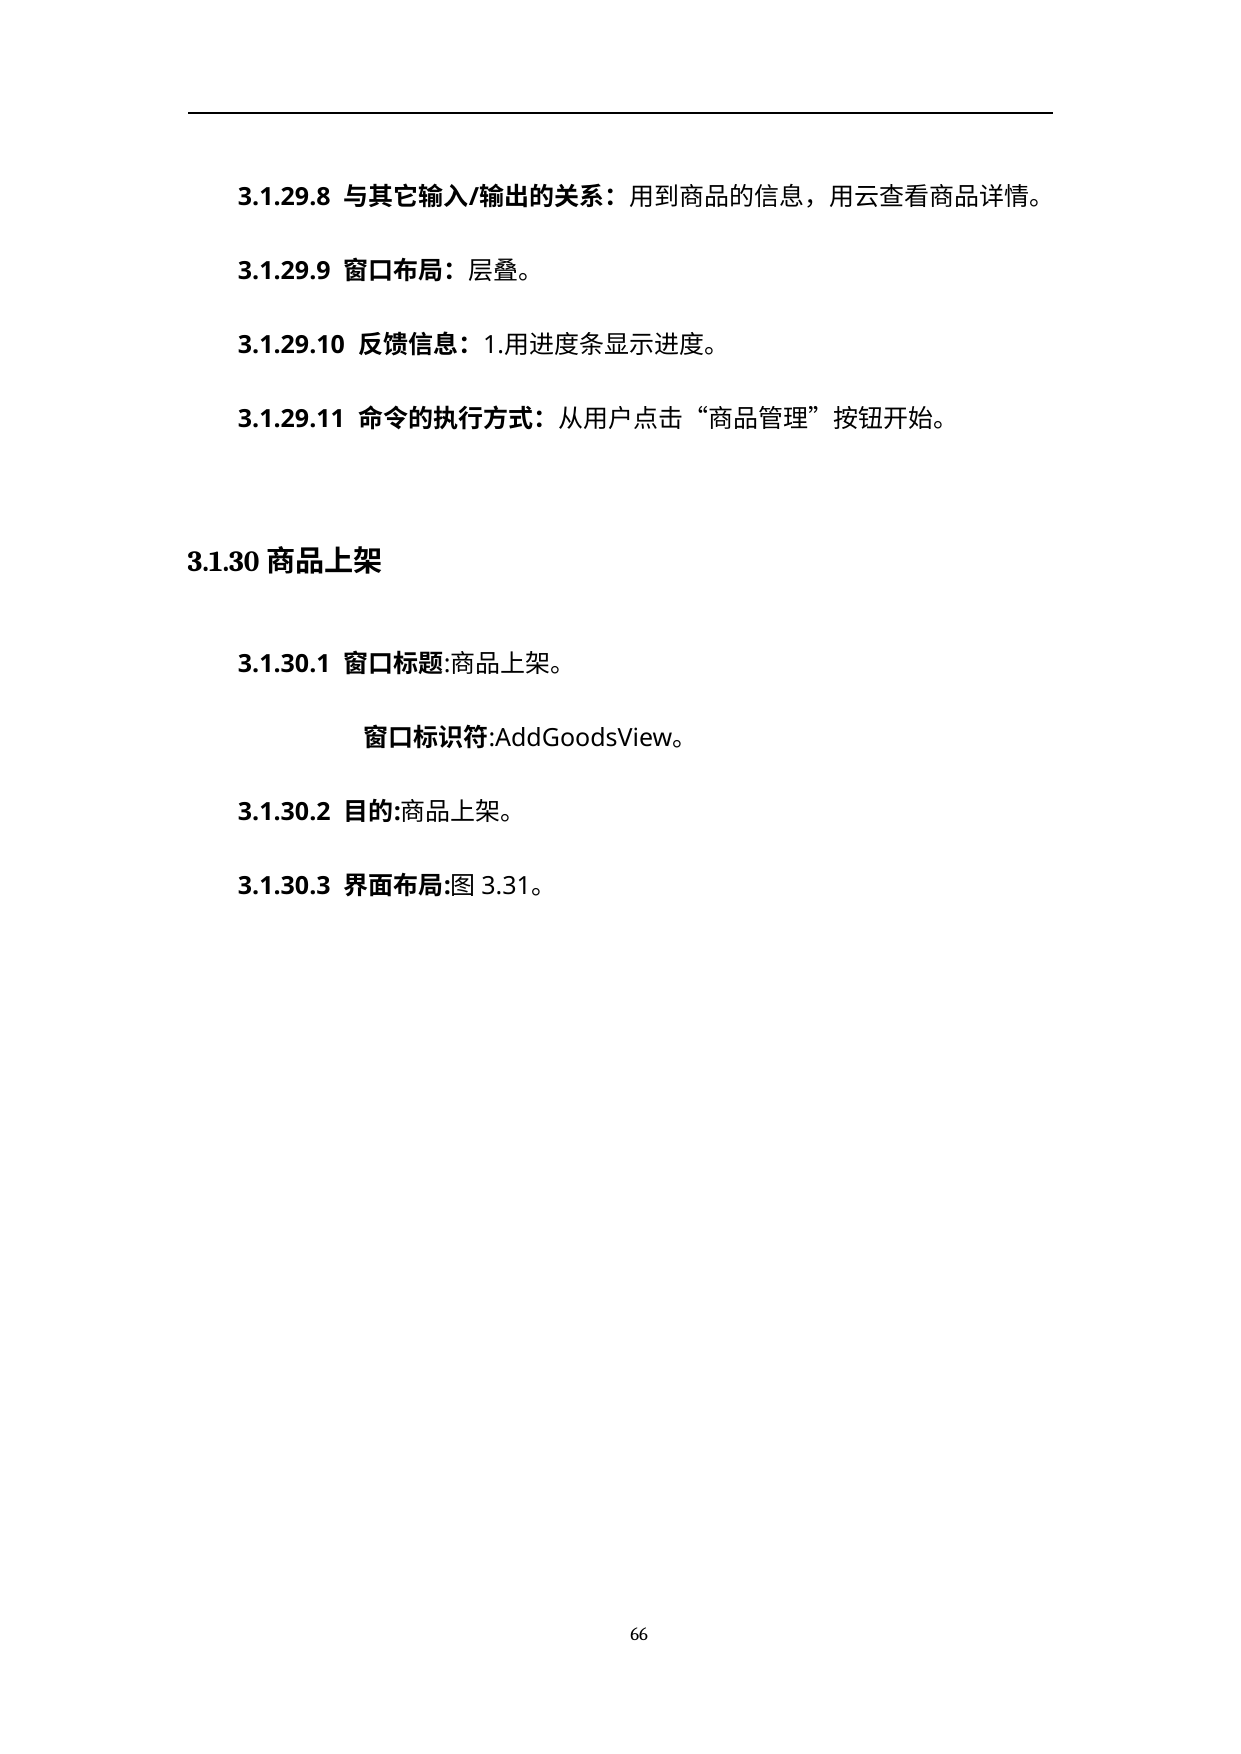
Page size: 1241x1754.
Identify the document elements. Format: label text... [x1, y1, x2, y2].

text 3.1.29.8 与其它输入/输出的关系：用到商品的信息，用云查看商品详情。 [187, 162, 1053, 227]
text 3.1.29.10 反馈信息：1.用进度条显示进度。 [187, 310, 1053, 375]
subtitle 商品上架 [187, 526, 1053, 591]
text 3.1.29.11 命令的执行方式：从用户点击“商品管理”按钮开始。 [187, 384, 1053, 449]
text 3.1.30.2 目的:商品上架。 [187, 777, 1053, 842]
text 3.1.30.1 窗口标题:商品上架。 [187, 629, 1053, 694]
text 窗口标识符:AddGoodsView。 [187, 703, 1053, 768]
text 3.1.29.9 窗口布局：层叠。 [187, 236, 1053, 301]
